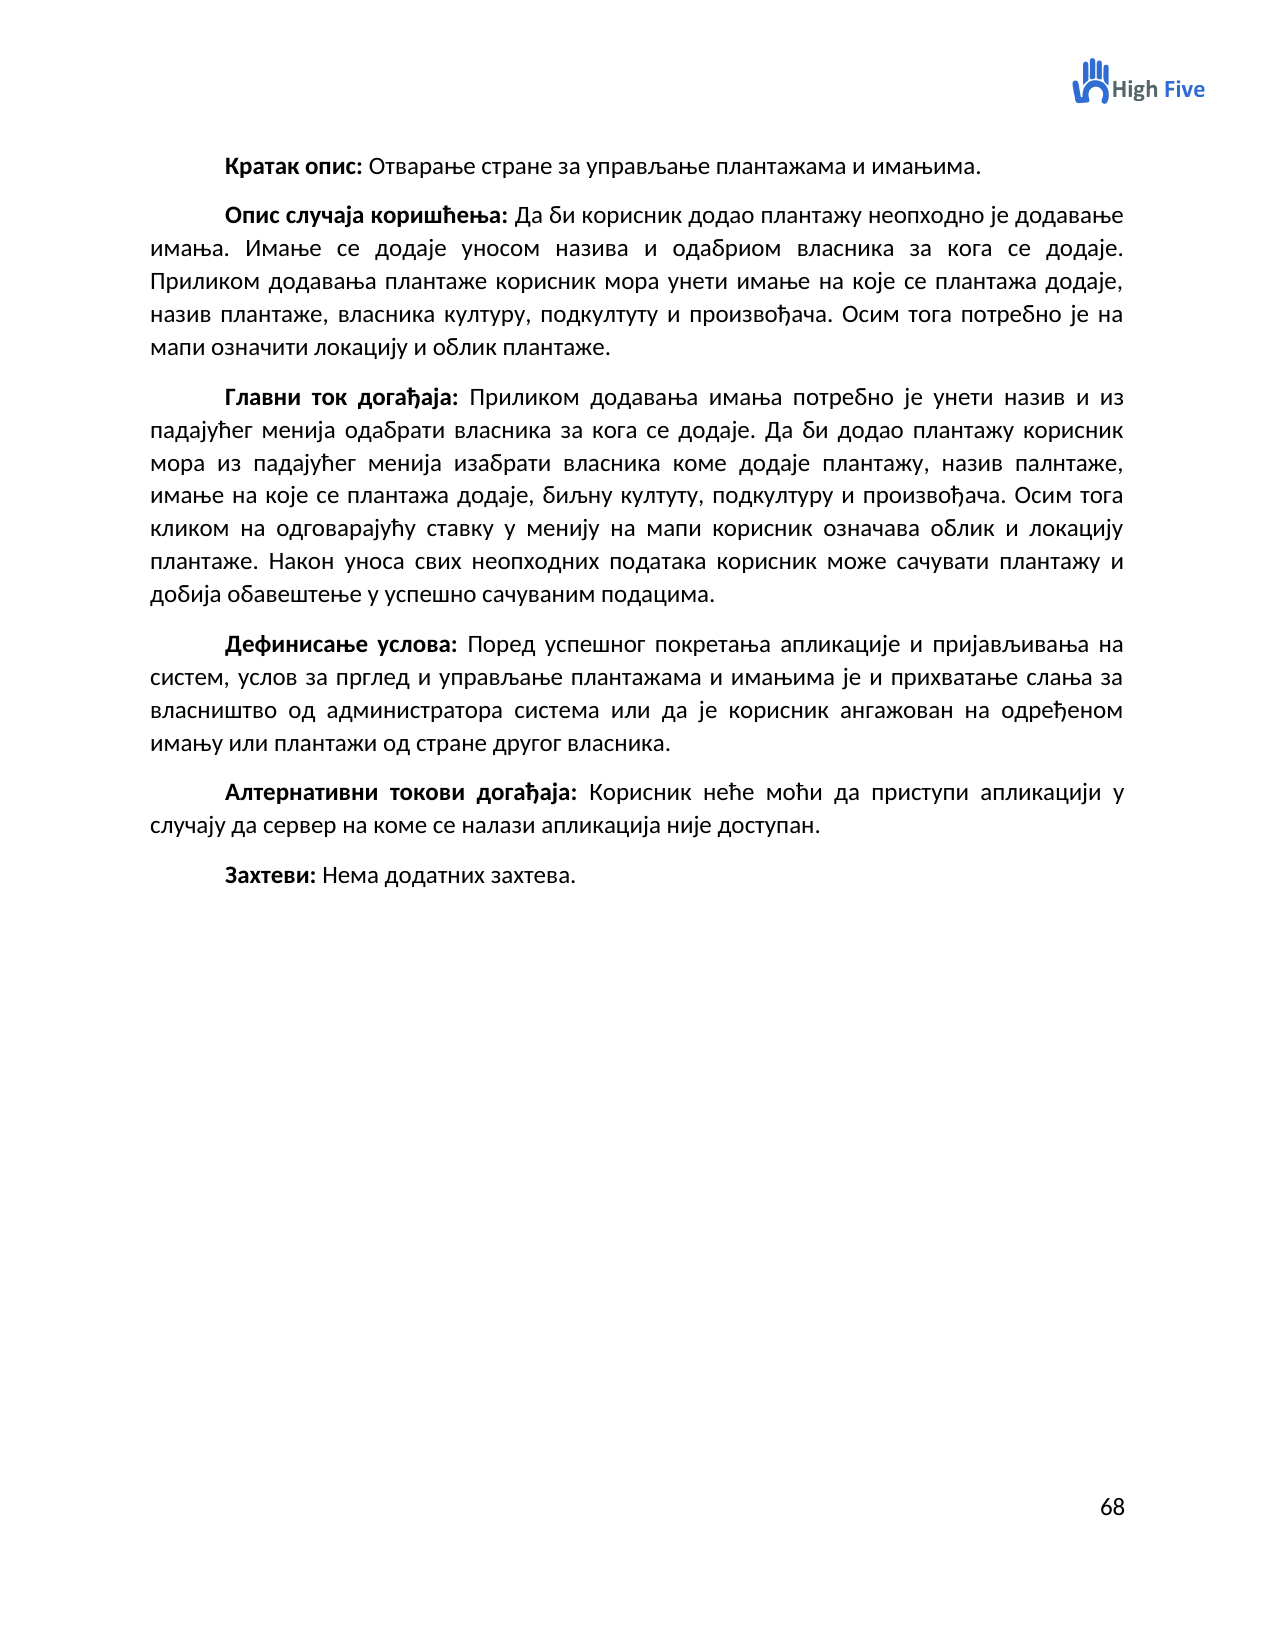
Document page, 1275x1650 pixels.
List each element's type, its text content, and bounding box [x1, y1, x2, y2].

text Захтеви: Нема додатних захтева. [150, 859, 1125, 889]
text Дефинисање услова: Поред успешног покретања апликације и пријављивања на систем, услов за прглед и управљање плантажама и имањима је и прихватање слања за власништво од администратора система или да је корисник ангажован на одређеном имању или плантажи од стране другог власника. [150, 628, 1125, 757]
text Алтернативни токови догађаја: Корисник неће моћи да приступи апликацији у случају да сервер на коме се налази апликација није доступан. [150, 776, 1125, 840]
text Опис случаја коришћења: Да би корисник додао плантажу неопходно је додавање имања. Имање се додаје уносом назива и одабриом власника за кога се додаје. Приликом додавања плантаже корисник мора унети имање на које се плантажа додаје, назив плантаже, власника културу, подкултуту и произвођача. Осим тога потребно је на мапи означити локацију и облик плантаже. [150, 199, 1125, 362]
picture [1069, 53, 1223, 110]
text Главни ток догађаја: Приликом додавања имања потребно је унети назив и из падајућег менија одабрати власника за кога се додаје. Да би додао плантажу корисник мора из падајућег менија изабрати власника коме додаје плантажу, назив палнтаже, имање на које се плантажа додаје, биљну култуту, подкултуру и произвођача. Осим тога кликом на одговарајућу ставку у менију на мапи корисник означава облик и локацију плантаже. Након уноса свих неопходних података корисник може сачувати плантажу и добија обавештење у успешно сачуваним подацима. [150, 381, 1125, 609]
text Кратак опис: Отварање стране за управљање плантажама и имањима. [150, 150, 1125, 181]
